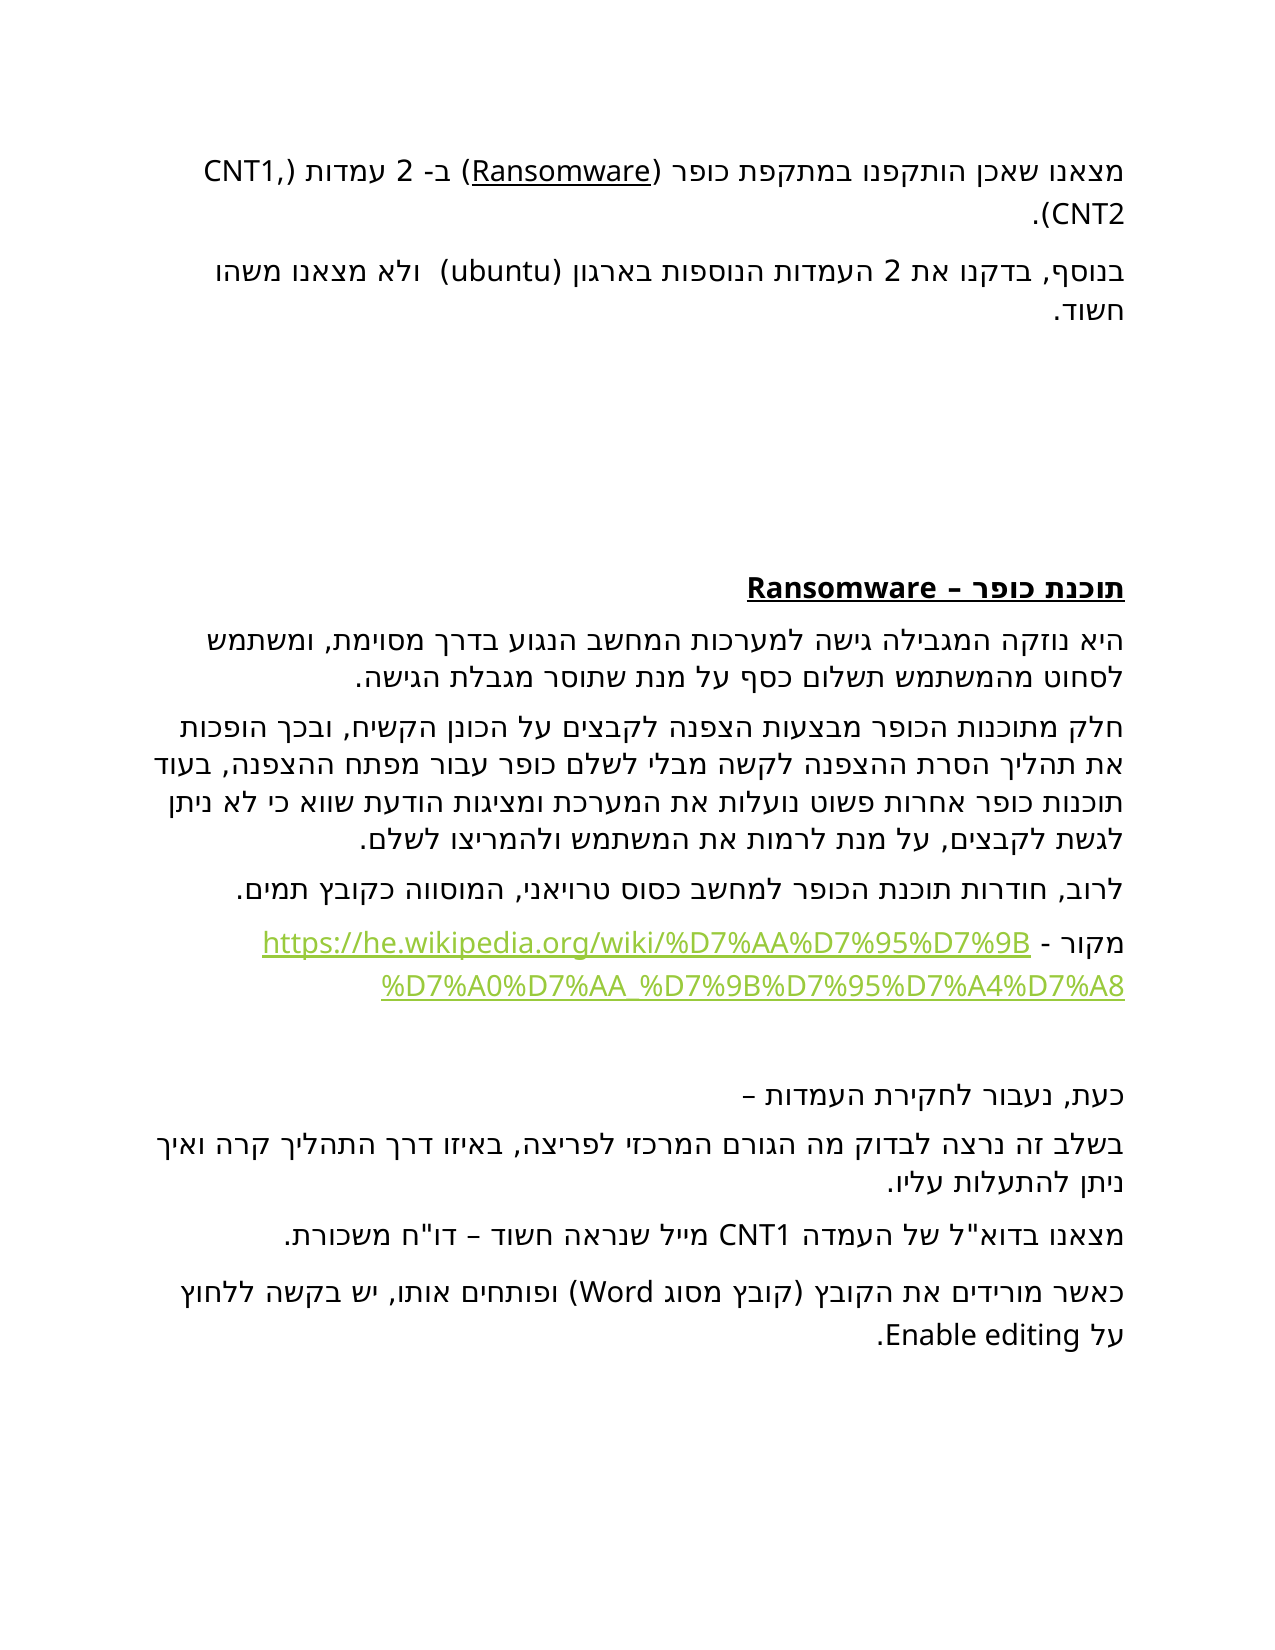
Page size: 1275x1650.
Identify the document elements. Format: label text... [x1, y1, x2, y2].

text מצאנו שאכן הותקפנו במתקפת כופר (Ransomware) ב- 2 עמדות (CNT1, CNT2). [150, 150, 1125, 233]
text בנוסף, בדקנו את 2 העמדות הנוספות בארגון (ubuntu) ולא מצאנו משהו חשוד. [150, 250, 1125, 327]
text מקור - https://he.wikipedia.org/wiki/%D7%AA%D7%95%D7%9B%D7%A0%D7%AA_%D7%9B%D7%95%D7%A4%D7%A8 [150, 922, 1125, 1005]
text לרוב, חודרות תוכנת הכופר למחשב כסוס טרויאני, המוסווה כקובץ תמים. [150, 872, 1125, 906]
text כאשר מורידים את הקובץ (קובץ מסוג Word) ופותחים אותו, יש בקשה ללחוץ על Enable editing. [150, 1271, 1125, 1353]
text כעת, נעבור לחקירת העמדות – [150, 1078, 1125, 1112]
text בשלב זה נרצה לבדוק מה הגורם המרכזי לפריצה, באיזו דרך התהליך קרה ואיך ניתן להתעלות עליו. [150, 1128, 1125, 1199]
text מצאנו בדוא"ל של העמדה CNT1 מייל שנראה חשוד – דו"ח משכורת. [150, 1215, 1125, 1254]
text תוכנת כופר – Ransomware [150, 567, 1125, 607]
text היא נוזקה המגבילה גישה למערכות המחשב הנגוע בדרך מסוימת, ומשתמש לסחוט מהמשתמש תשלום כסף על מנת שתוסר מגבלת הגישה. [150, 623, 1125, 694]
text חלק מתוכנות הכופר מבצעות הצפנה לקבצים על הכונן הקשיח, ובכך הופכות את תהליך הסרת ההצפנה לקשה מבלי לשלם כופר עבור מפתח ההצפנה, בעוד תוכנות כופר אחרות פשוט נועלות את המערכת ומציגות הודעת שווא כי לא ניתן לגשת לקבצים, על מנת לרמות את המשתמש ולהמריצו לשלם. [150, 710, 1125, 856]
